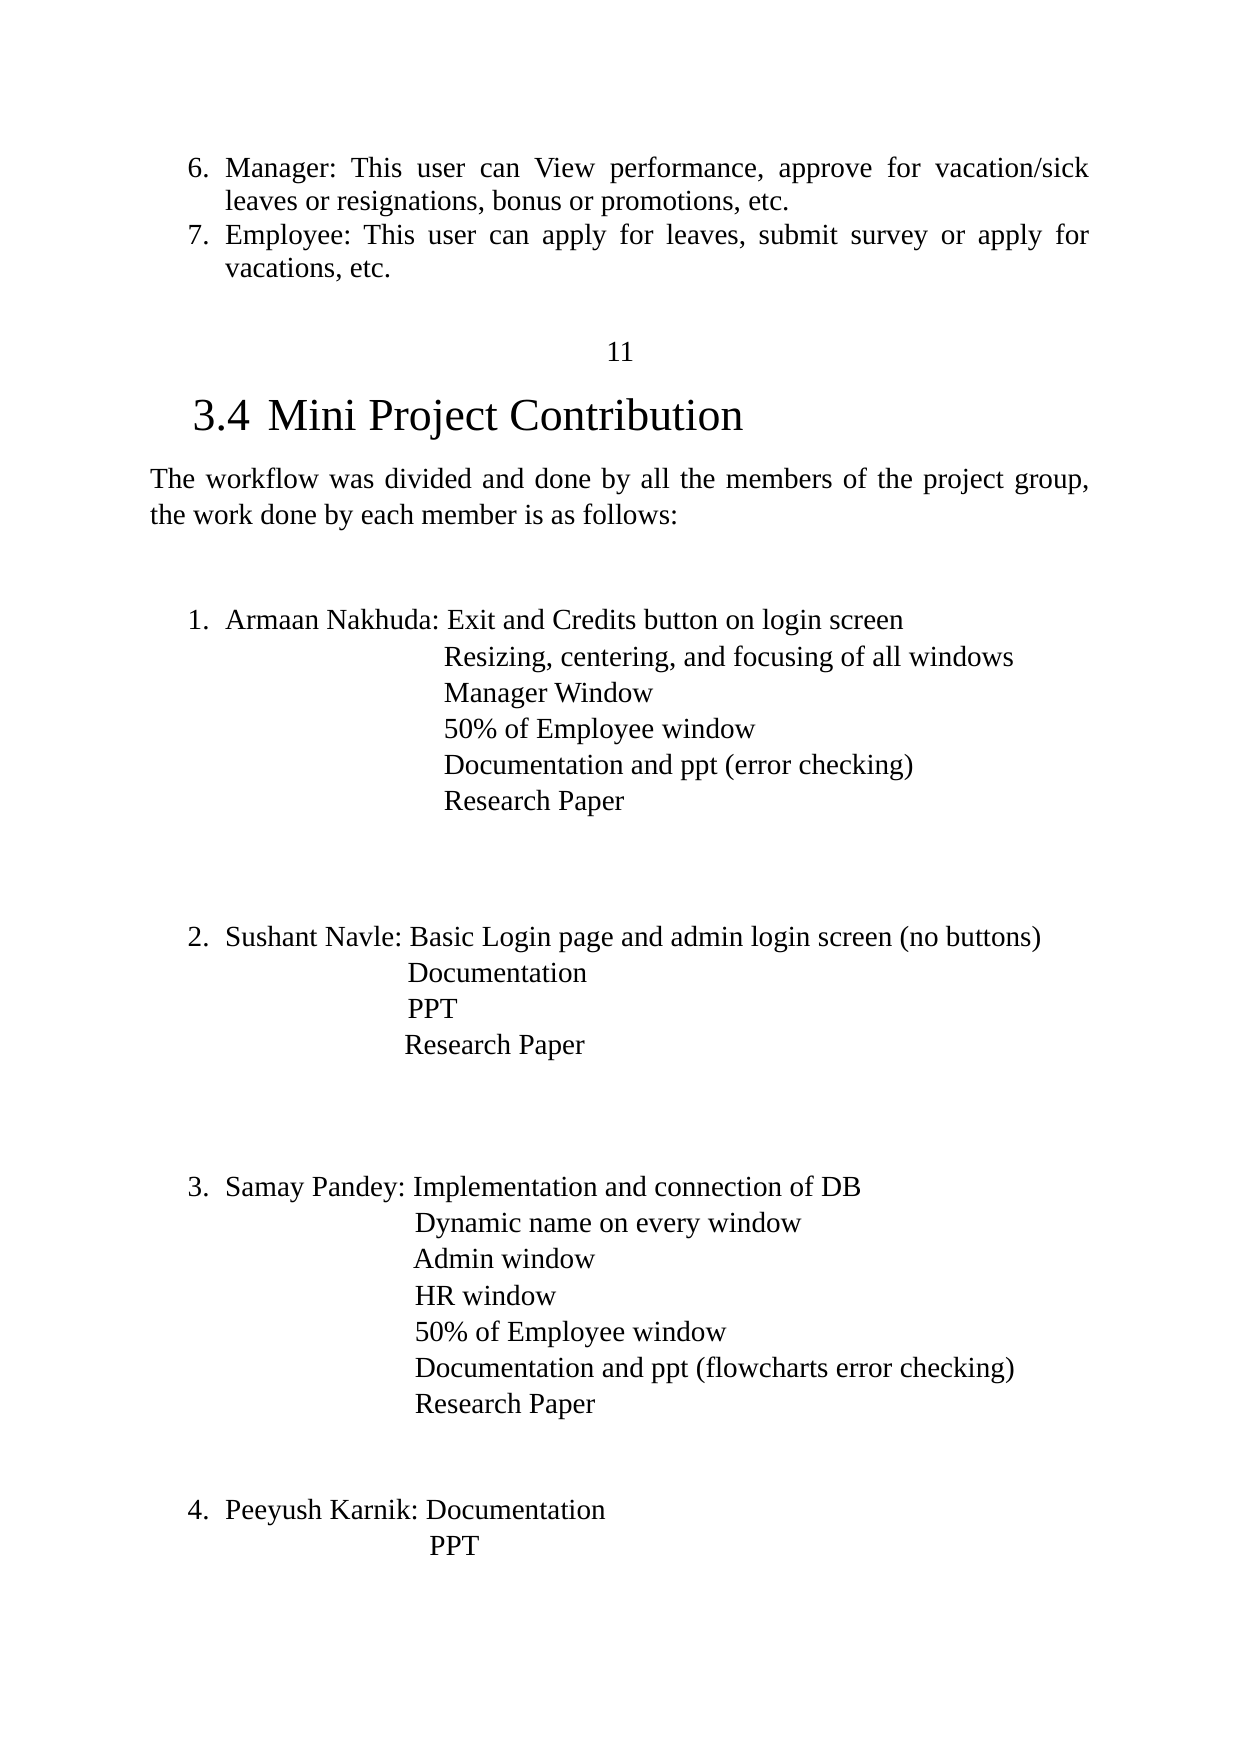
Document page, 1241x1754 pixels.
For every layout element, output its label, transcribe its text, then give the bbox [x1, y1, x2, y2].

list Manager Window [225, 675, 1090, 708]
list Research Paper [225, 1027, 1090, 1061]
list Dynamic name on every window [225, 1205, 1090, 1239]
list Samay Pandey: Implementation and connection of DB [187, 1169, 1090, 1203]
list Armaan Nakhuda: Exit and Credits button on login screen [187, 602, 1090, 636]
list Employee: This user can apply for leaves, submit survey or apply for vacations, etc. [187, 217, 1090, 284]
text 11 [150, 334, 1090, 368]
list Documentation and ppt (flowcharts error checking) [225, 1350, 1090, 1383]
list 50% of Employee window [225, 711, 1090, 744]
list Documentation and ppt (error checking) [225, 747, 1090, 781]
list Admin window [225, 1242, 1090, 1275]
list Documentation [225, 955, 1090, 989]
list Mini Project Contribution [192, 387, 1090, 440]
list Peeyush Karnik: Documentation [187, 1492, 1090, 1525]
list Resizing, centering, and focusing of all windows [225, 639, 1090, 672]
list PPT [225, 991, 1090, 1025]
list Research Paper [225, 1386, 1090, 1420]
list HR window [225, 1278, 1090, 1311]
list 50% of Employee window [225, 1314, 1090, 1347]
list Sushant Navle: Basic Login page and admin login screen (no buttons) [187, 919, 1090, 953]
list PPT [225, 1528, 1090, 1561]
list Research Paper [225, 783, 1090, 817]
text The workflow was divided and done by all the members of the project group, the work done by each member is as follows: [150, 461, 1090, 530]
list Manager: This user can View performance, approve for vacation/sick leaves or resignations, bonus or promotions, etc. [187, 150, 1090, 217]
